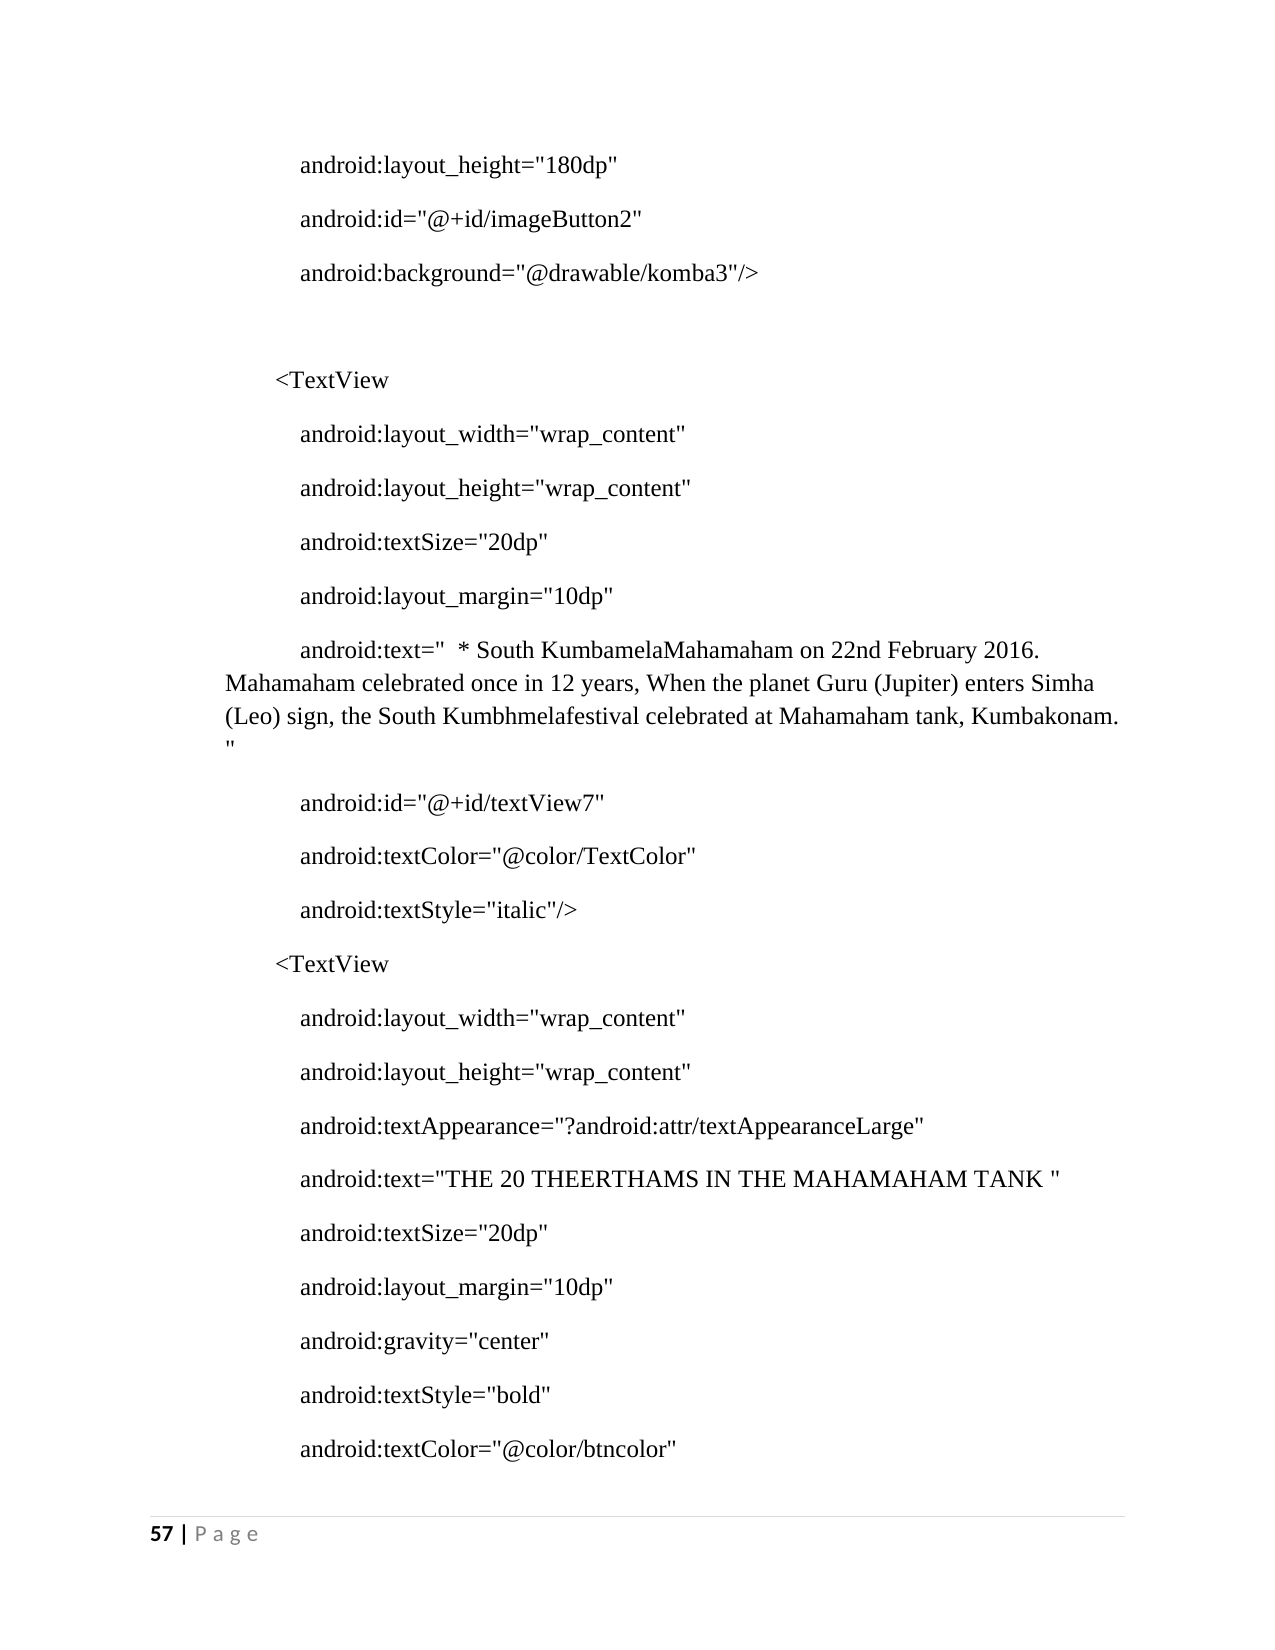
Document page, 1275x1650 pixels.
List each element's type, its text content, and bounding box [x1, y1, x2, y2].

text android:id="@+id/textView7" [225, 788, 1125, 816]
text android:layout_margin="10dp" [225, 1272, 1125, 1301]
text android:layout_width="wrap_content" [225, 1003, 1125, 1032]
text android:layout_width="wrap_content" [225, 419, 1125, 448]
text <TextView [225, 949, 1125, 978]
text android:id="@+id/imageButton2" [225, 204, 1125, 233]
text android:background="@drawable/komba3"/> [225, 258, 1125, 286]
text android:text=" * South KumbamelaMahamaham on 22nd February 2016. Mahamaham celebrated once in 12 years, When the planet Guru (Jupiter) enters Simha (Leo) sign, the South Kumbhmelafestival celebrated at Mahamaham tank, Kumbakonam. " [225, 635, 1125, 762]
text android:layout_height="wrap_content" [225, 1057, 1125, 1086]
text android:text="THE 20 THEERTHAMS IN THE MAHAMAHAM TANK " [225, 1164, 1125, 1193]
text <TextView [225, 365, 1125, 394]
text android:textColor="@color/btncolor" [225, 1434, 1125, 1463]
text android:layout_height="wrap_content" [225, 473, 1125, 502]
text android:textAppearance="?android:attr/textAppearanceLarge" [225, 1111, 1125, 1139]
text android:textStyle="italic"/> [225, 895, 1125, 924]
text android:textColor="@color/TextColor" [225, 841, 1125, 870]
text android:textSize="20dp" [225, 1218, 1125, 1247]
text android:textSize="20dp" [225, 527, 1125, 556]
text android:layout_margin="10dp" [225, 581, 1125, 609]
text android:textStyle="bold" [225, 1380, 1125, 1409]
text android:layout_height="180dp" [225, 150, 1125, 179]
text android:gravity="center" [225, 1326, 1125, 1355]
